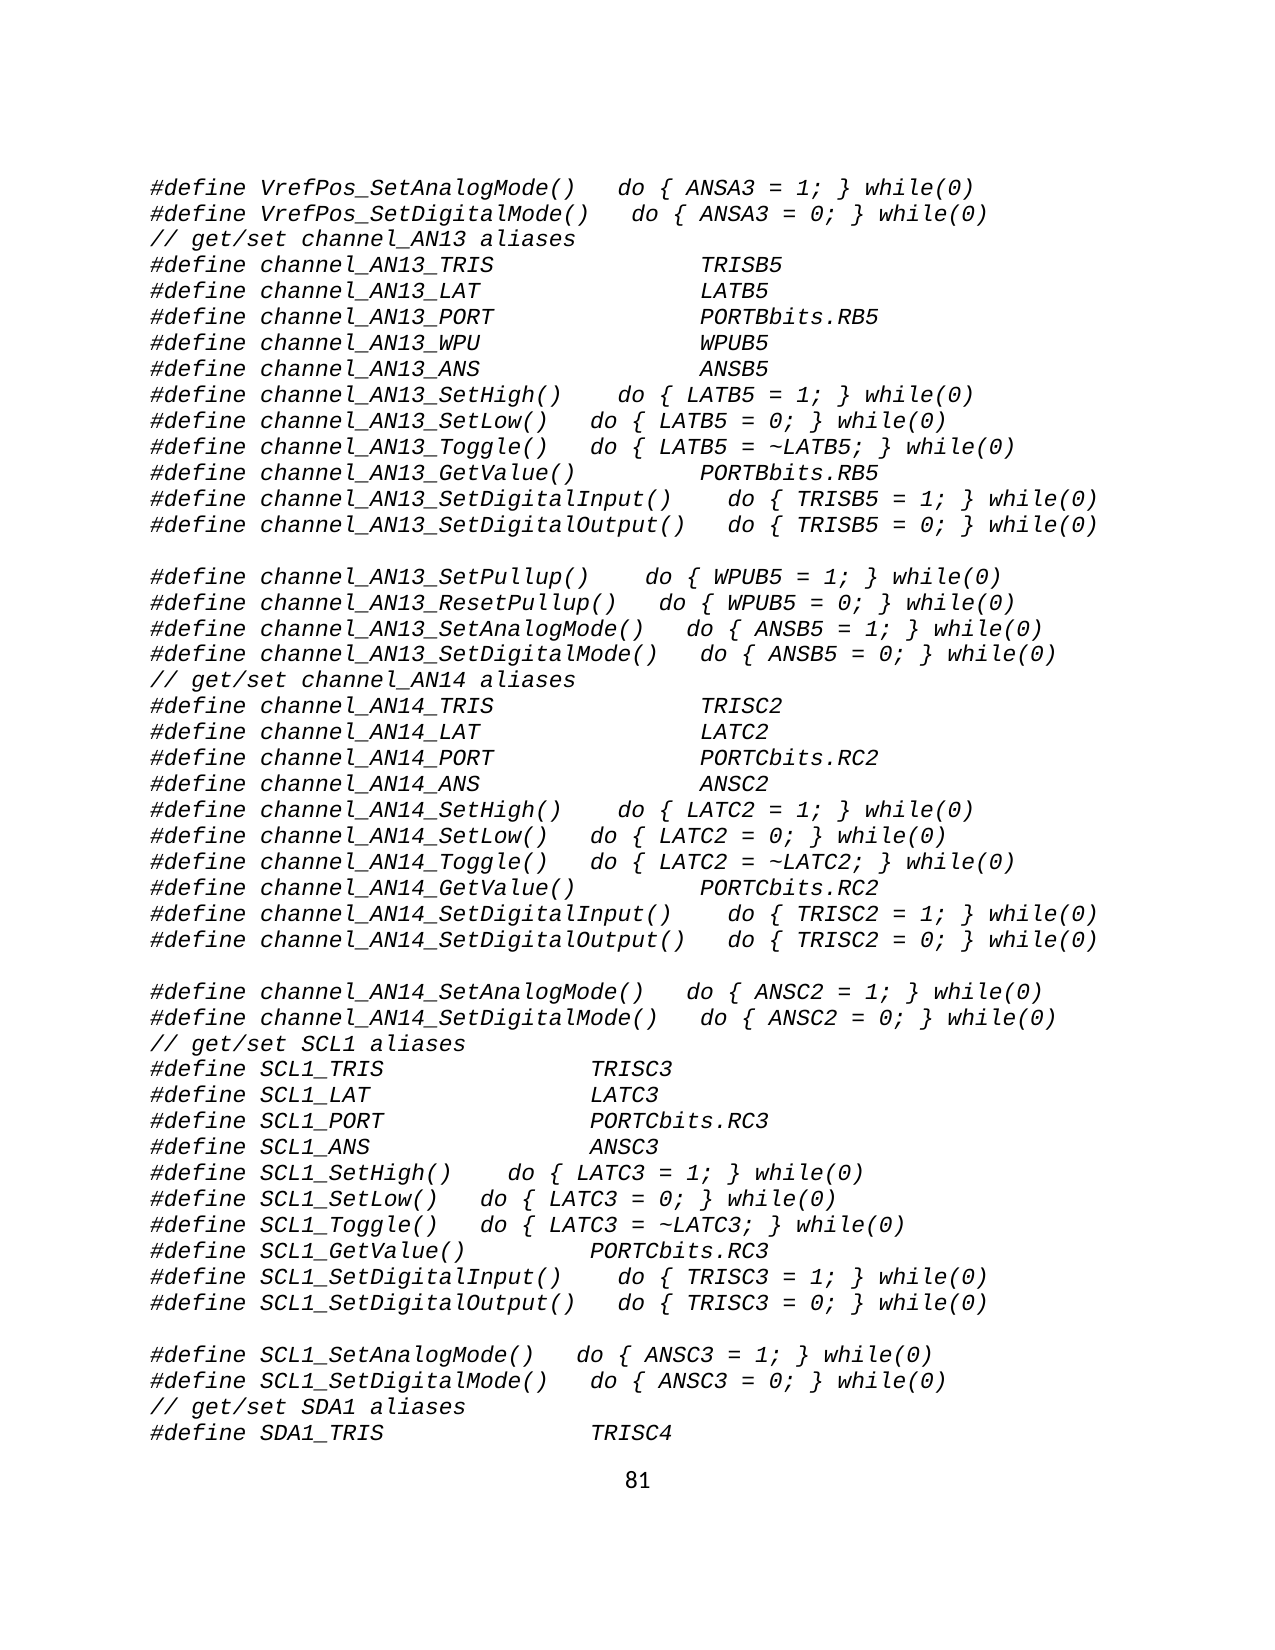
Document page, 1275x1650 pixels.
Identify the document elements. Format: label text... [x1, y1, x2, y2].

text #define channel_AN13_TRIS TRISB5 [150, 254, 1125, 280]
text #define SCL1_SetLow() do { LATC3 = 0; } while(0) [150, 1187, 1125, 1213]
text #define SCL1_Toggle() do { LATC3 = ~LATC3; } while(0) [150, 1213, 1125, 1239]
text #define channel_AN14_TRIS TRISC2 [150, 695, 1125, 721]
text #define channel_AN13_GetValue() PORTBbits.RB5 [150, 461, 1125, 487]
text #define channel_AN13_SetLow() do { LATB5 = 0; } while(0) [150, 409, 1125, 435]
text #define SCL1_TRIS TRISC3 [150, 1058, 1125, 1084]
text #define channel_AN14_PORT PORTCbits.RC2 [150, 747, 1125, 772]
text #define channel_AN13_ANS ANSB5 [150, 357, 1125, 383]
text #define channel_AN13_SetAnalogMode() do { ANSB5 = 1; } while(0) [150, 617, 1125, 643]
text #define channel_AN14_ANS ANSC2 [150, 772, 1125, 798]
text // get/set SCL1 aliases [150, 1032, 1125, 1058]
text #define SCL1_SetDigitalMode() do { ANSC3 = 0; } while(0) [150, 1369, 1125, 1395]
text #define SCL1_SetDigitalOutput() do { TRISC3 = 0; } while(0) [150, 1291, 1125, 1317]
text #define channel_AN14_SetHigh() do { LATC2 = 1; } while(0) [150, 798, 1125, 824]
text #define channel_AN14_SetAnalogMode() do { ANSC2 = 1; } while(0) [150, 980, 1125, 1006]
text #define SCL1_SetDigitalInput() do { TRISC3 = 1; } while(0) [150, 1265, 1125, 1291]
text #define SCL1_SetHigh() do { LATC3 = 1; } while(0) [150, 1162, 1125, 1187]
text #define VrefPos_SetAnalogMode() do { ANSA3 = 1; } while(0) [150, 176, 1125, 202]
text #define SCL1_SetAnalogMode() do { ANSC3 = 1; } while(0) [150, 1343, 1125, 1369]
text #define channel_AN13_SetDigitalMode() do { ANSB5 = 0; } while(0) [150, 643, 1125, 669]
text #define channel_AN14_SetDigitalInput() do { TRISC2 = 1; } while(0) [150, 902, 1125, 928]
text #define channel_AN14_LAT LATC2 [150, 721, 1125, 747]
text #define channel_AN14_SetDigitalOutput() do { TRISC2 = 0; } while(0) [150, 928, 1125, 954]
text #define SCL1_PORT PORTCbits.RC3 [150, 1110, 1125, 1136]
text // get/set channel_AN13 aliases [150, 228, 1125, 254]
text #define channel_AN13_WPU WPUB5 [150, 332, 1125, 357]
text #define channel_AN13_SetDigitalOutput() do { TRISB5 = 0; } while(0) [150, 513, 1125, 539]
text // get/set channel_AN14 aliases [150, 669, 1125, 695]
text #define channel_AN13_SetDigitalInput() do { TRISB5 = 1; } while(0) [150, 487, 1125, 513]
text #define SCL1_LAT LATC3 [150, 1084, 1125, 1110]
text #define channel_AN13_LAT LATB5 [150, 280, 1125, 306]
text #define channel_AN13_Toggle() do { LATB5 = ~LATB5; } while(0) [150, 435, 1125, 461]
text #define channel_AN14_SetLow() do { LATC2 = 0; } while(0) [150, 824, 1125, 850]
text #define VrefPos_SetDigitalMode() do { ANSA3 = 0; } while(0) [150, 202, 1125, 228]
text #define SCL1_ANS ANSC3 [150, 1136, 1125, 1162]
text #define channel_AN13_SetHigh() do { LATB5 = 1; } while(0) [150, 383, 1125, 409]
text #define SCL1_GetValue() PORTCbits.RC3 [150, 1239, 1125, 1265]
text #define channel_AN13_SetPullup() do { WPUB5 = 1; } while(0) [150, 565, 1125, 591]
text #define channel_AN13_ResetPullup() do { WPUB5 = 0; } while(0) [150, 591, 1125, 617]
text #define channel_AN14_SetDigitalMode() do { ANSC2 = 0; } while(0) [150, 1006, 1125, 1032]
text #define SDA1_TRIS TRISC4 [150, 1421, 1125, 1447]
text #define channel_AN14_Toggle() do { LATC2 = ~LATC2; } while(0) [150, 850, 1125, 876]
text #define channel_AN13_PORT PORTBbits.RB5 [150, 306, 1125, 332]
text #define channel_AN14_GetValue() PORTCbits.RC2 [150, 876, 1125, 902]
text // get/set SDA1 aliases [150, 1395, 1125, 1421]
